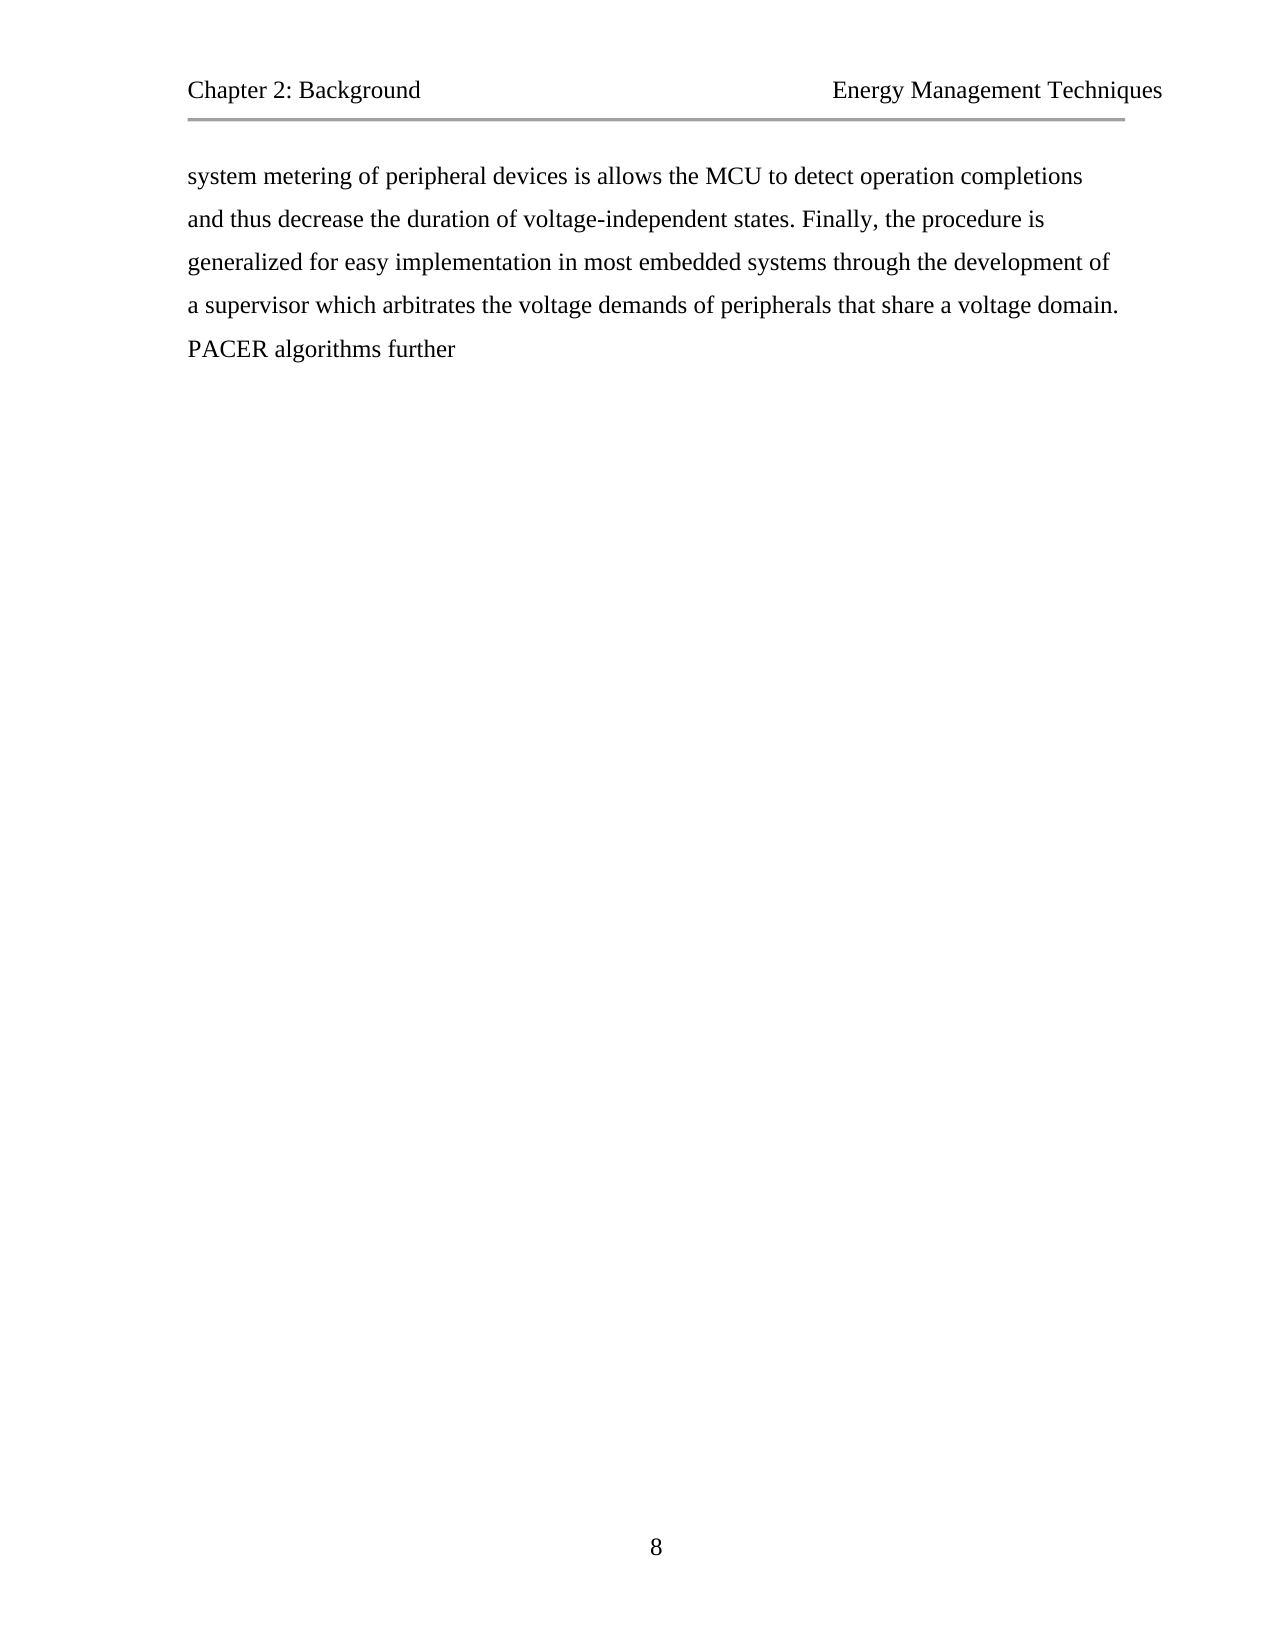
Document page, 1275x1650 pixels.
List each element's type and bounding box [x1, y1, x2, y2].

text [187, 161, 1125, 362]
